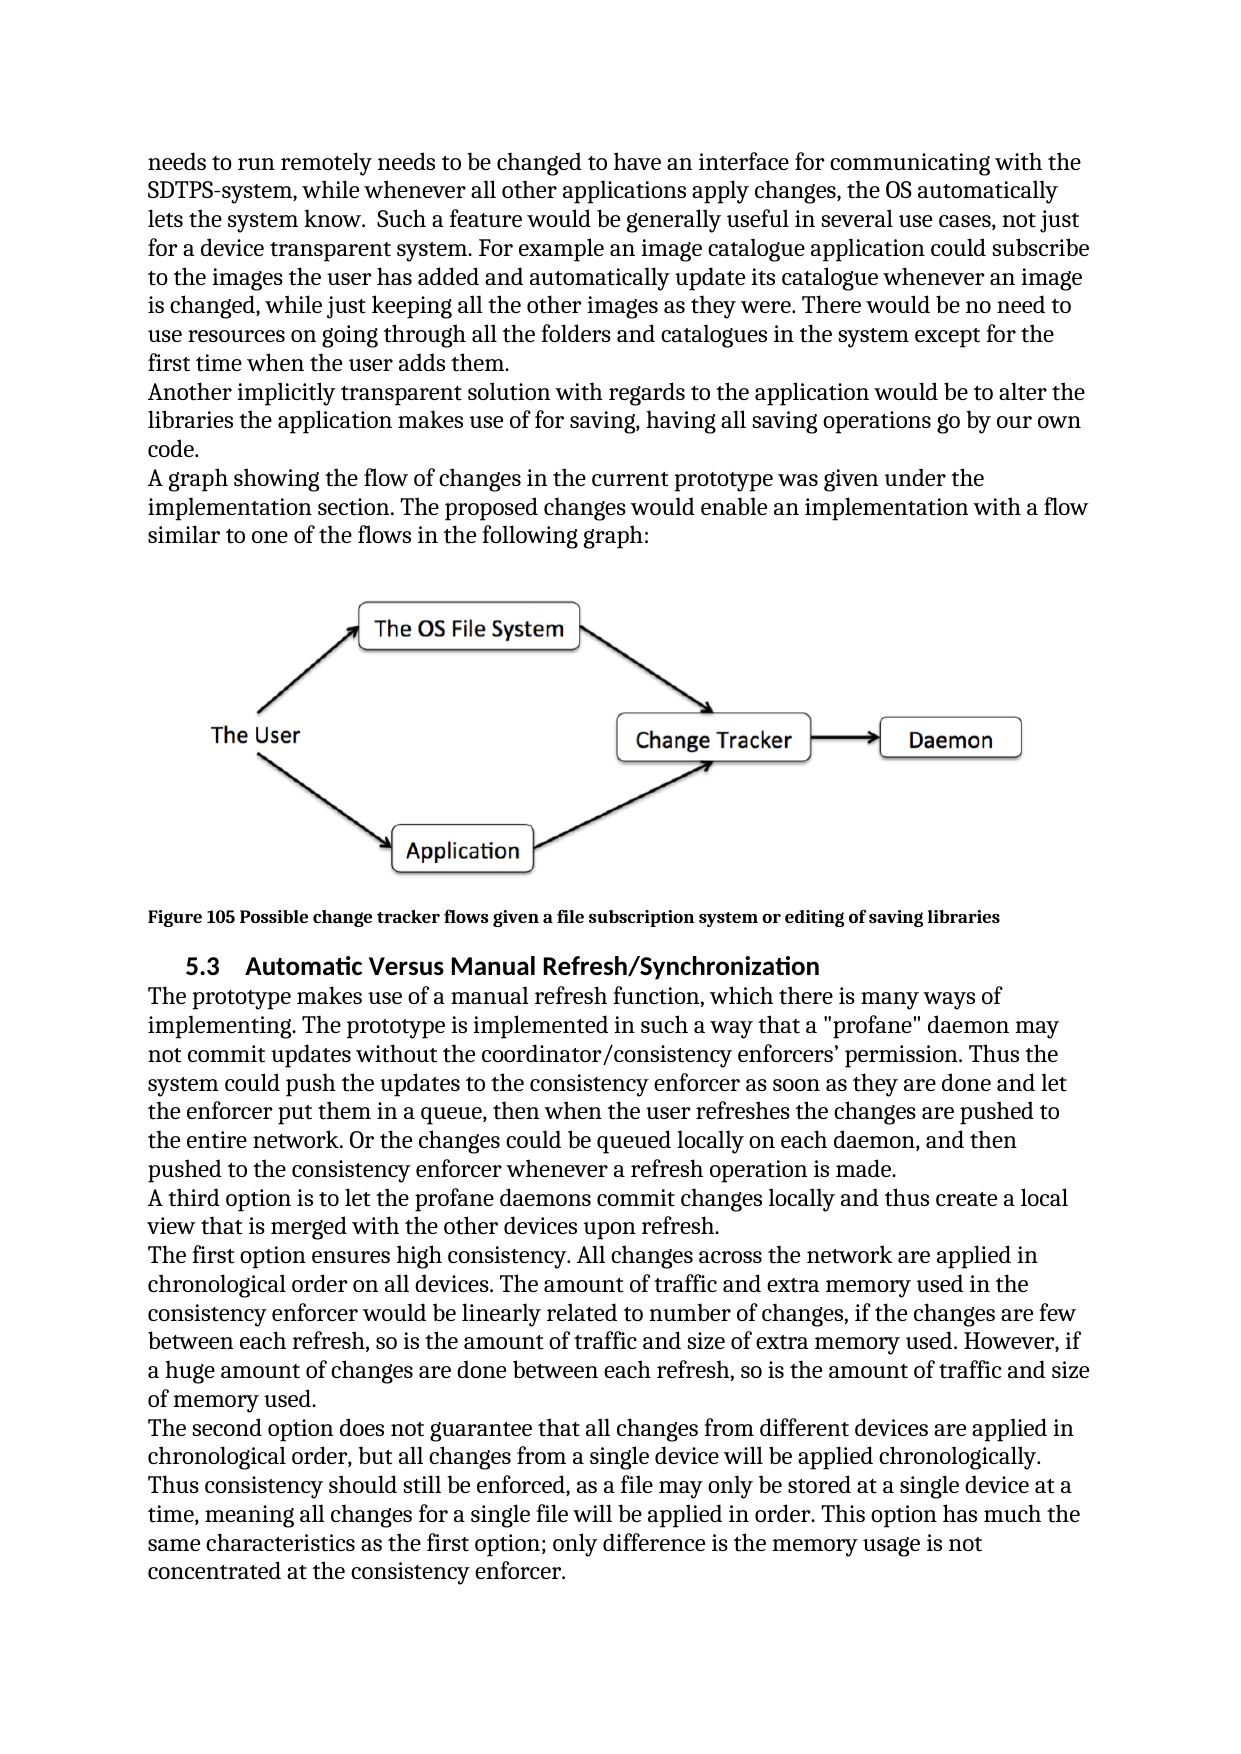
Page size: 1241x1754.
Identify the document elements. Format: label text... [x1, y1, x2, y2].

text The second option does not guarantee that all changes from different devices are applied in chronological order, but all changes from a single device will be applied chronologically. Thus consistency should still be enforced, as a file may only be stored at a single device at a time, meaning all changes for a single file will be applied in order. This option has much the same characteristics as the first option; only difference is the memory usage is not concentrated at the consistency enforcer. [148, 1413, 1092, 1586]
text A graph showing the flow of changes in the current prototype was given under the implementation section. The proposed changes would enable an implementation with a flow similar to one of the flows in the following graph: [148, 464, 1092, 550]
text A third option is to let the profane daemons commit changes locally and thus create a local view that is merged with the other devices upon refresh. [148, 1183, 1092, 1241]
picture [170, 550, 1070, 907]
text The first option ensures high consistency. All changes across the network are applied in chronological order on all devices. The amount of traffic and extra memory used in the consistency enforcer would be linearly related to number of changes, if the changes are few between each refresh, so is the amount of traffic and size of extra memory used. However, if a huge amount of changes are done between each refresh, so is the amount of traffic and size of memory used. [148, 1241, 1092, 1413]
text Another implicitly transparent solution with regards to the application would be to alter the libraries the application makes use of for saving, having all saving operations go by our own code. [148, 378, 1092, 464]
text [148, 148, 1092, 378]
text Figure 105 Possible change tracker flows given a file subscription system or editing of saving libraries [148, 907, 1092, 928]
text The prototype makes use of a manual refresh function, which there is many ways of implementing. The prototype is implemented in such a way that a "profane" daemon may not commit updates without the coordinator/consistency enforcers’ permission. Thus the system could push the updates to the consistency enforcer as soon as they are done and let the enforcer put them in a queue, then when the user refreshes the changes are pushed to the entire network. Or the changes could be queued locally on each daemon, and then pushed to the consistency enforcer whenever a refresh operation is made. [148, 982, 1092, 1183]
subtitle Automatic Versus Manual Refresh/Synchronization [185, 949, 1092, 982]
